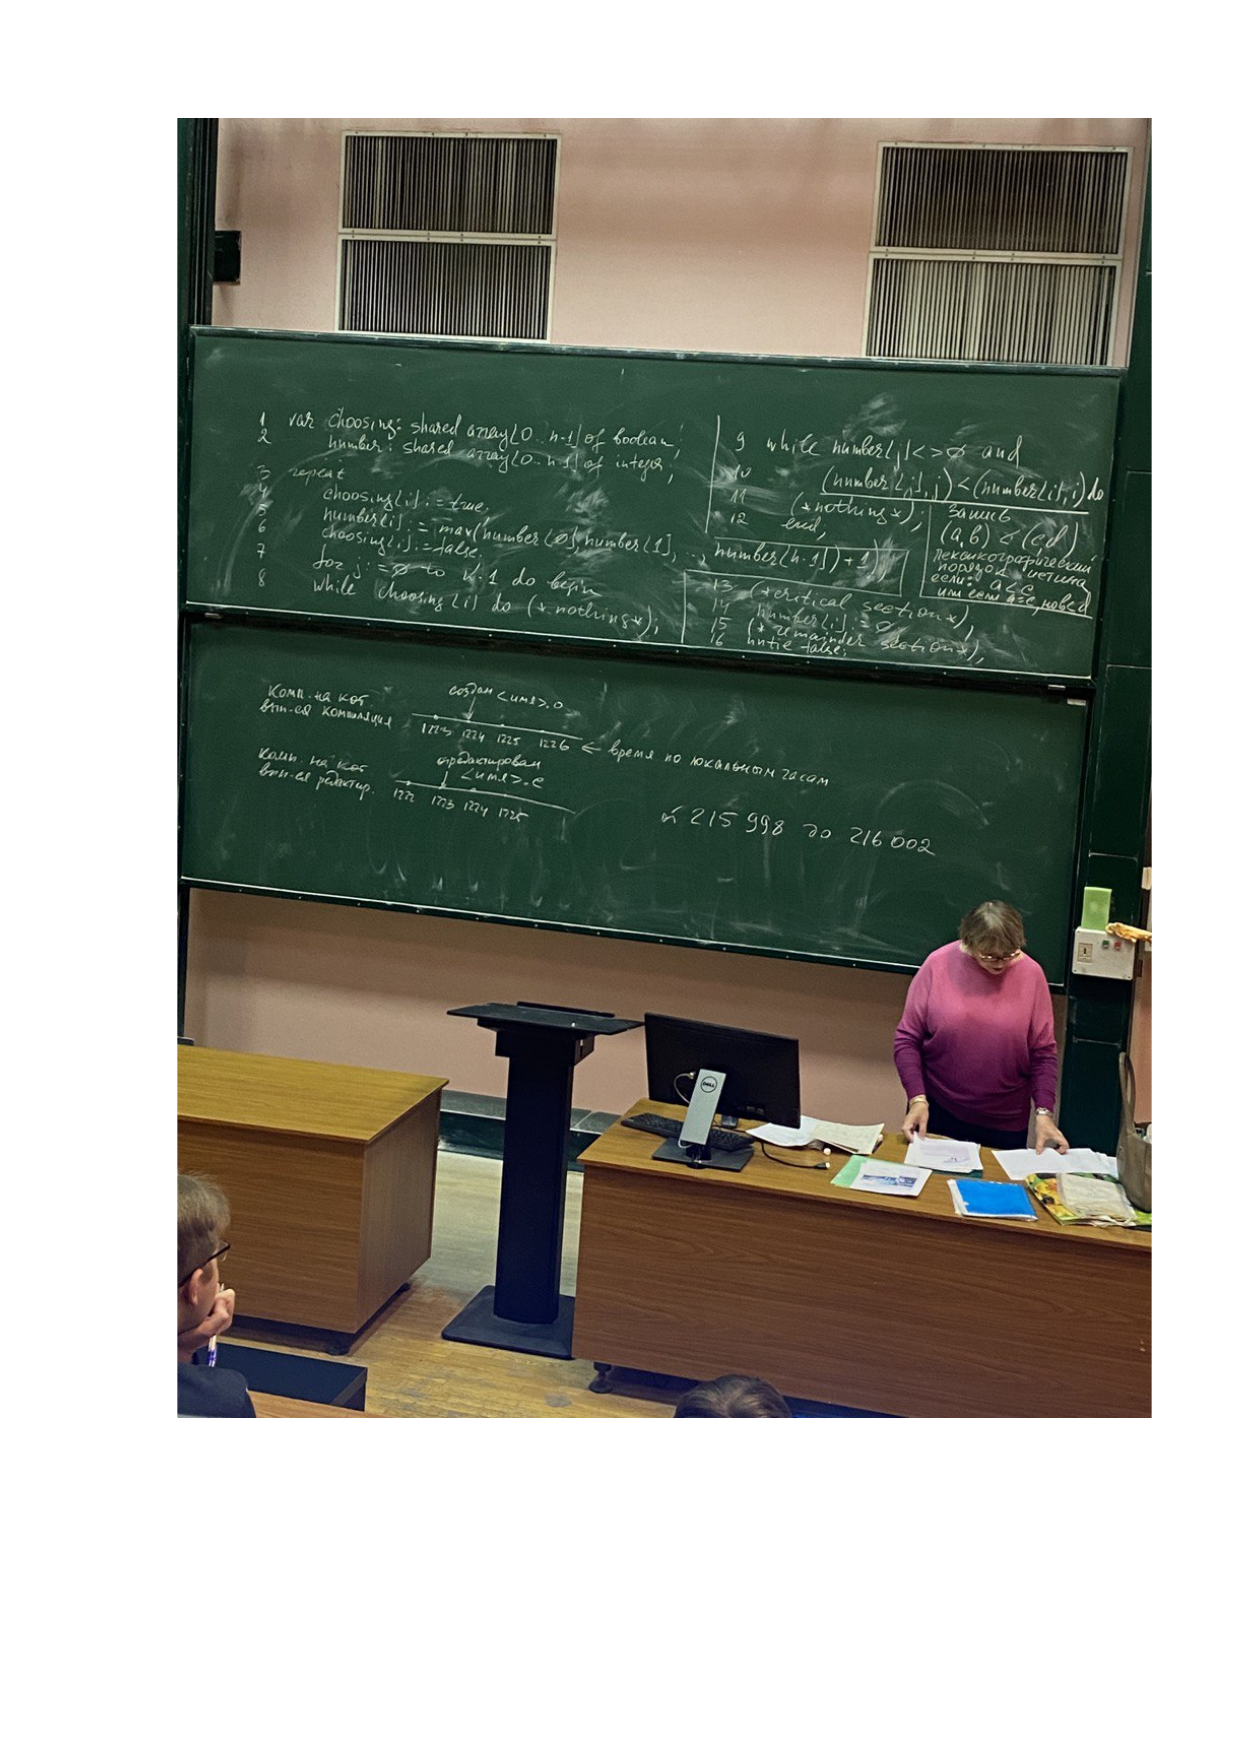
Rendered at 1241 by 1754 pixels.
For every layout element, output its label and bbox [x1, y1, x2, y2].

picture [177, 118, 1152, 1418]
